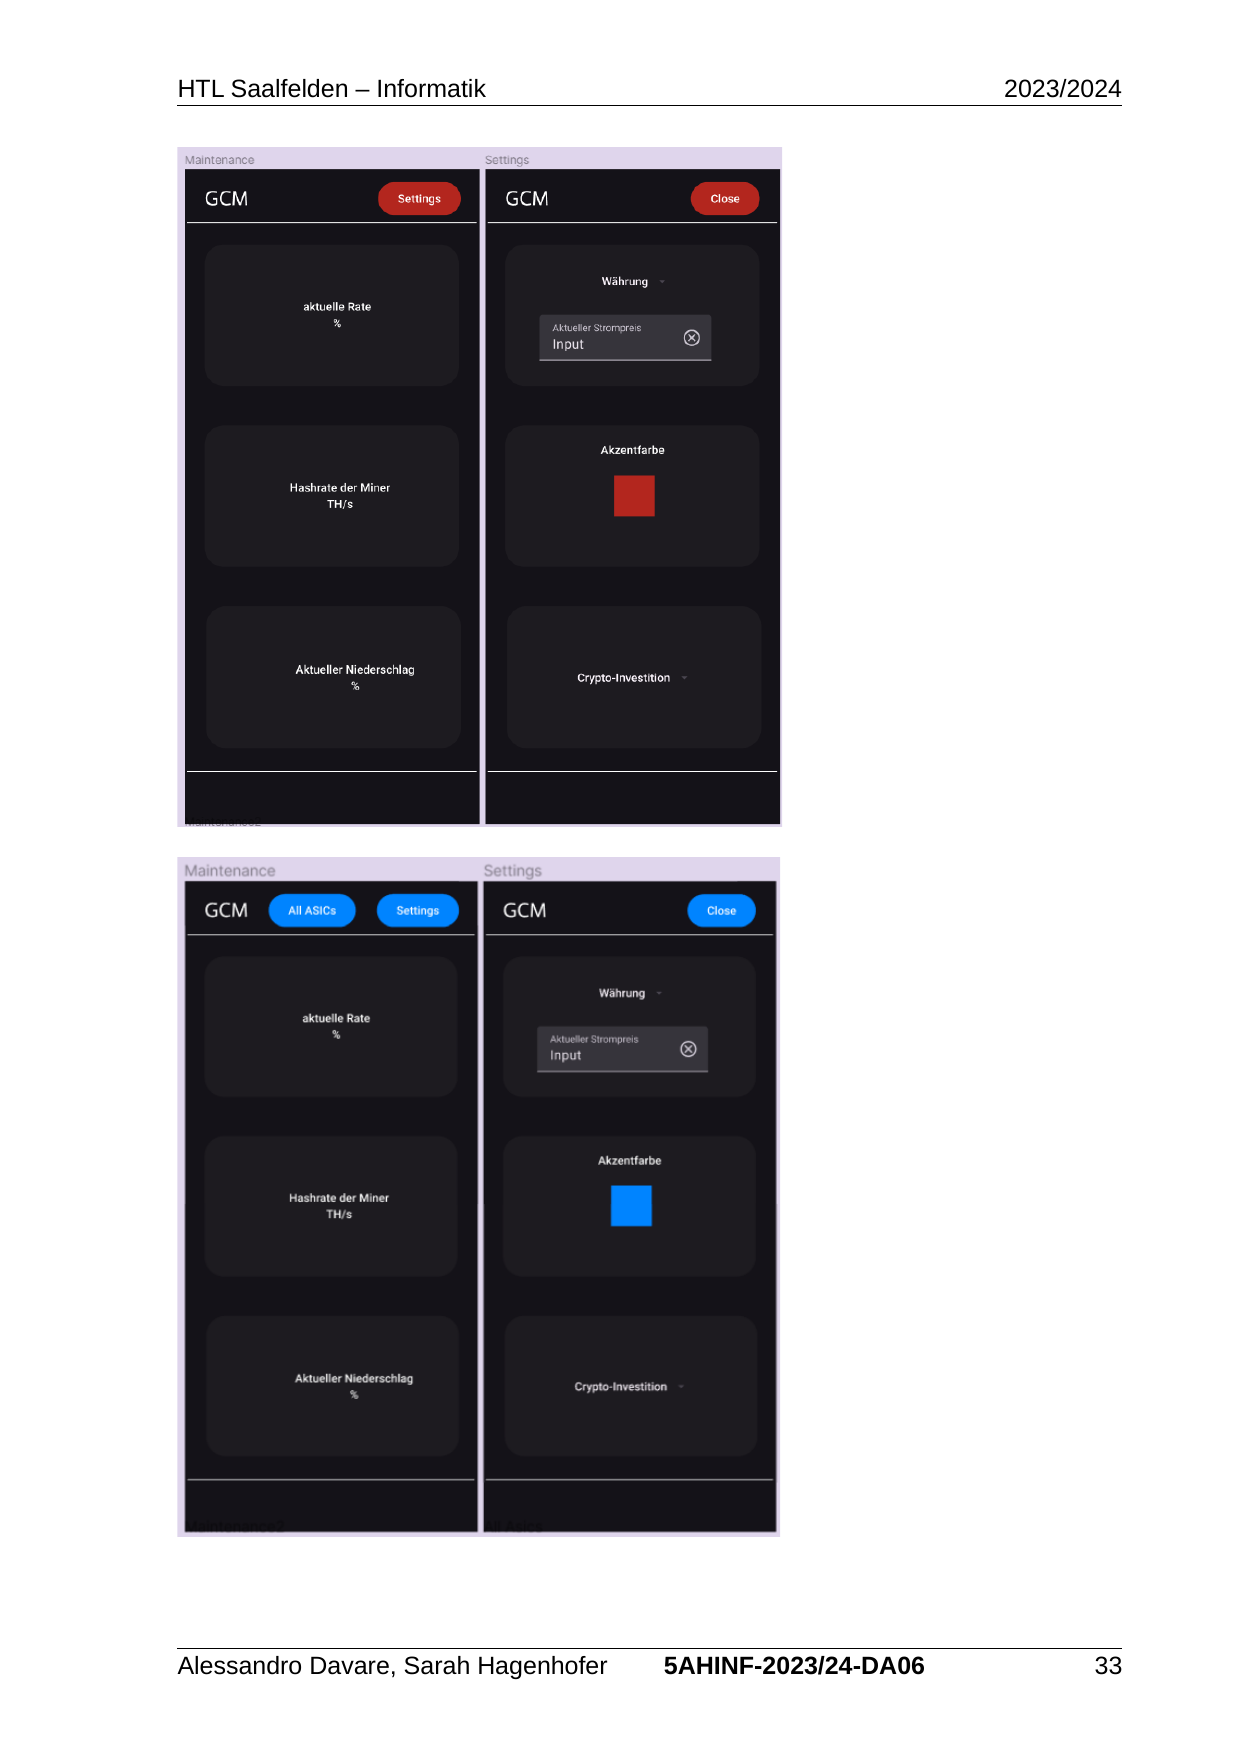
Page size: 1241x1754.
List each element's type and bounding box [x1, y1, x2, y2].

picture [177, 147, 783, 827]
picture [177, 857, 781, 1537]
